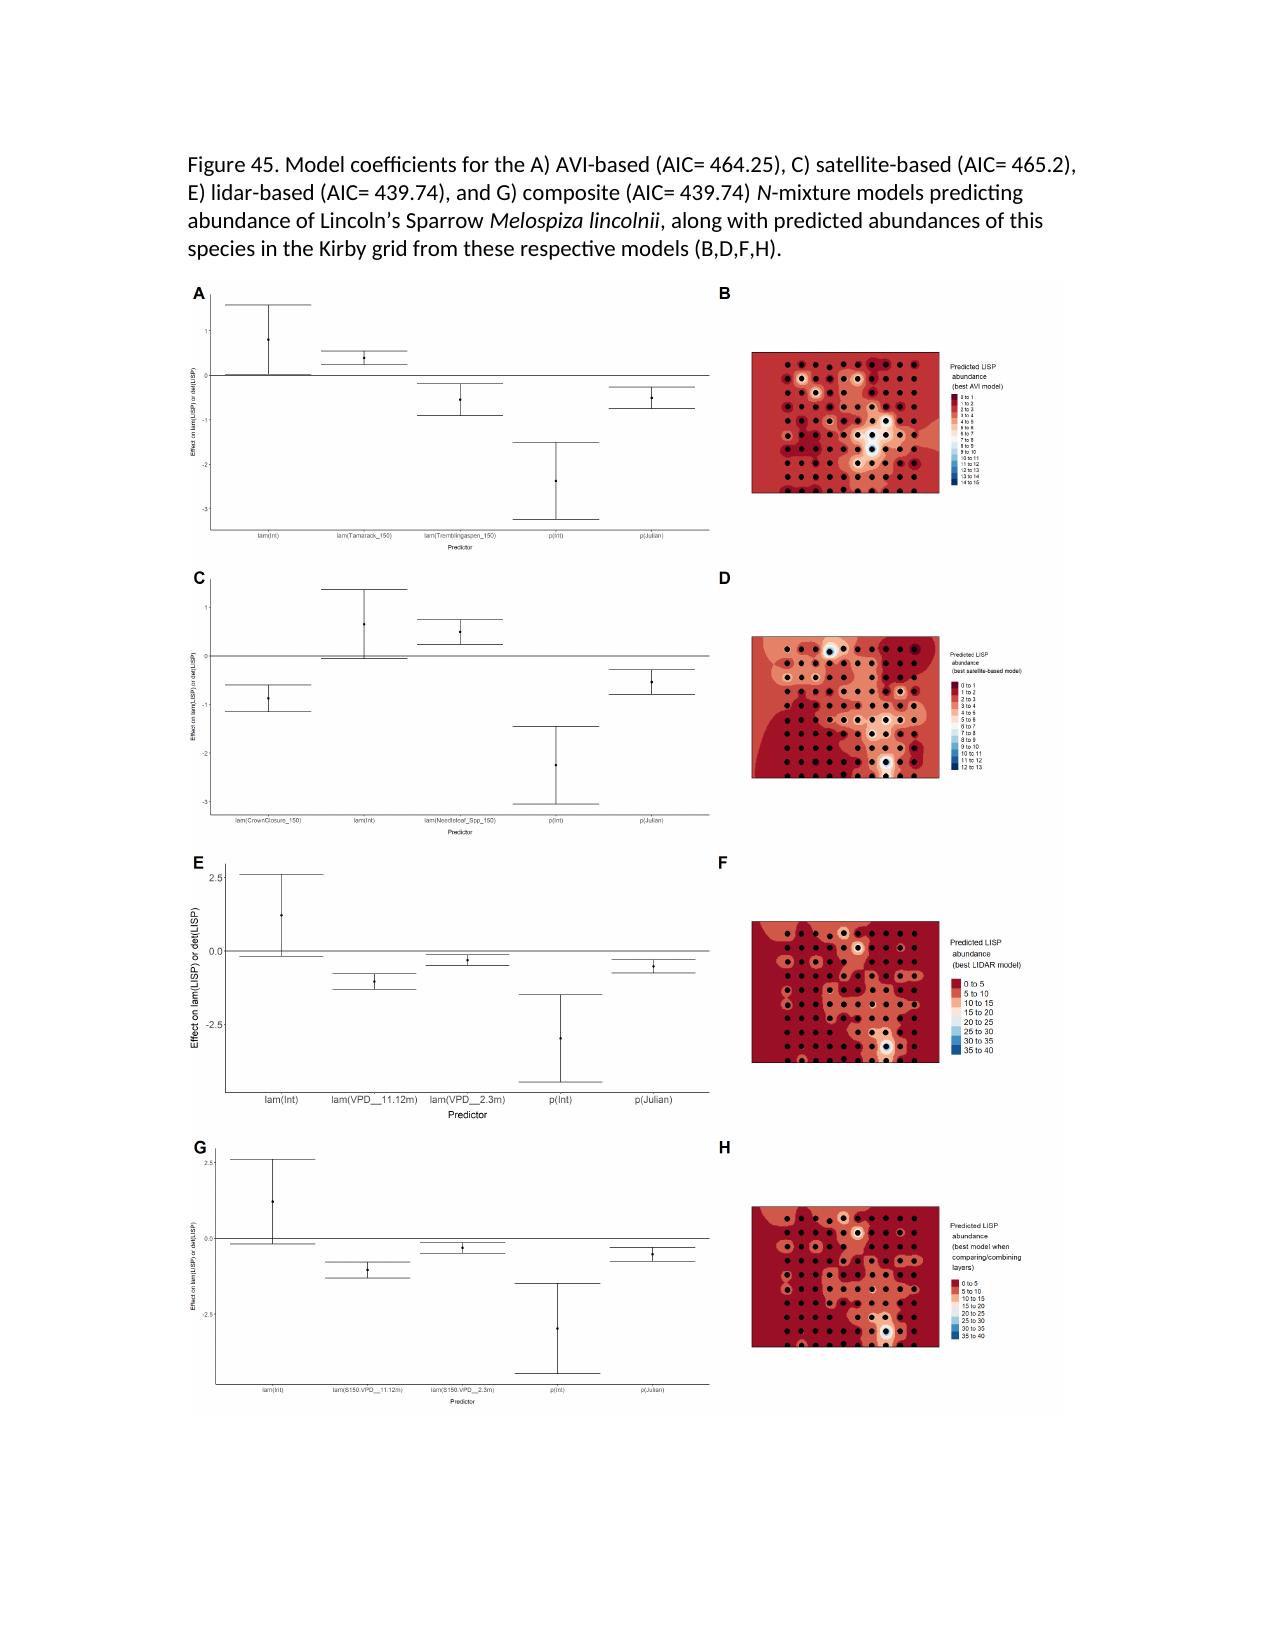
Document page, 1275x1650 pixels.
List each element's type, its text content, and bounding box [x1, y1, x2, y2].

subtitle Figure 45. Model coefficients for the A) AVI-based (AIC= 464.25), C) satellite-based (AIC= 465.2), E) lidar-based (AIC= 439.74), and G) composite (AIC= 439.74) N-mixture models predicting abundance of Lincoln’s Sparrow Melospiza lincolnii, along with predicted abundances of this species in the Kirby grid from these respective models (B,D,F,H). [187, 150, 1087, 262]
picture [187, 280, 1063, 1419]
